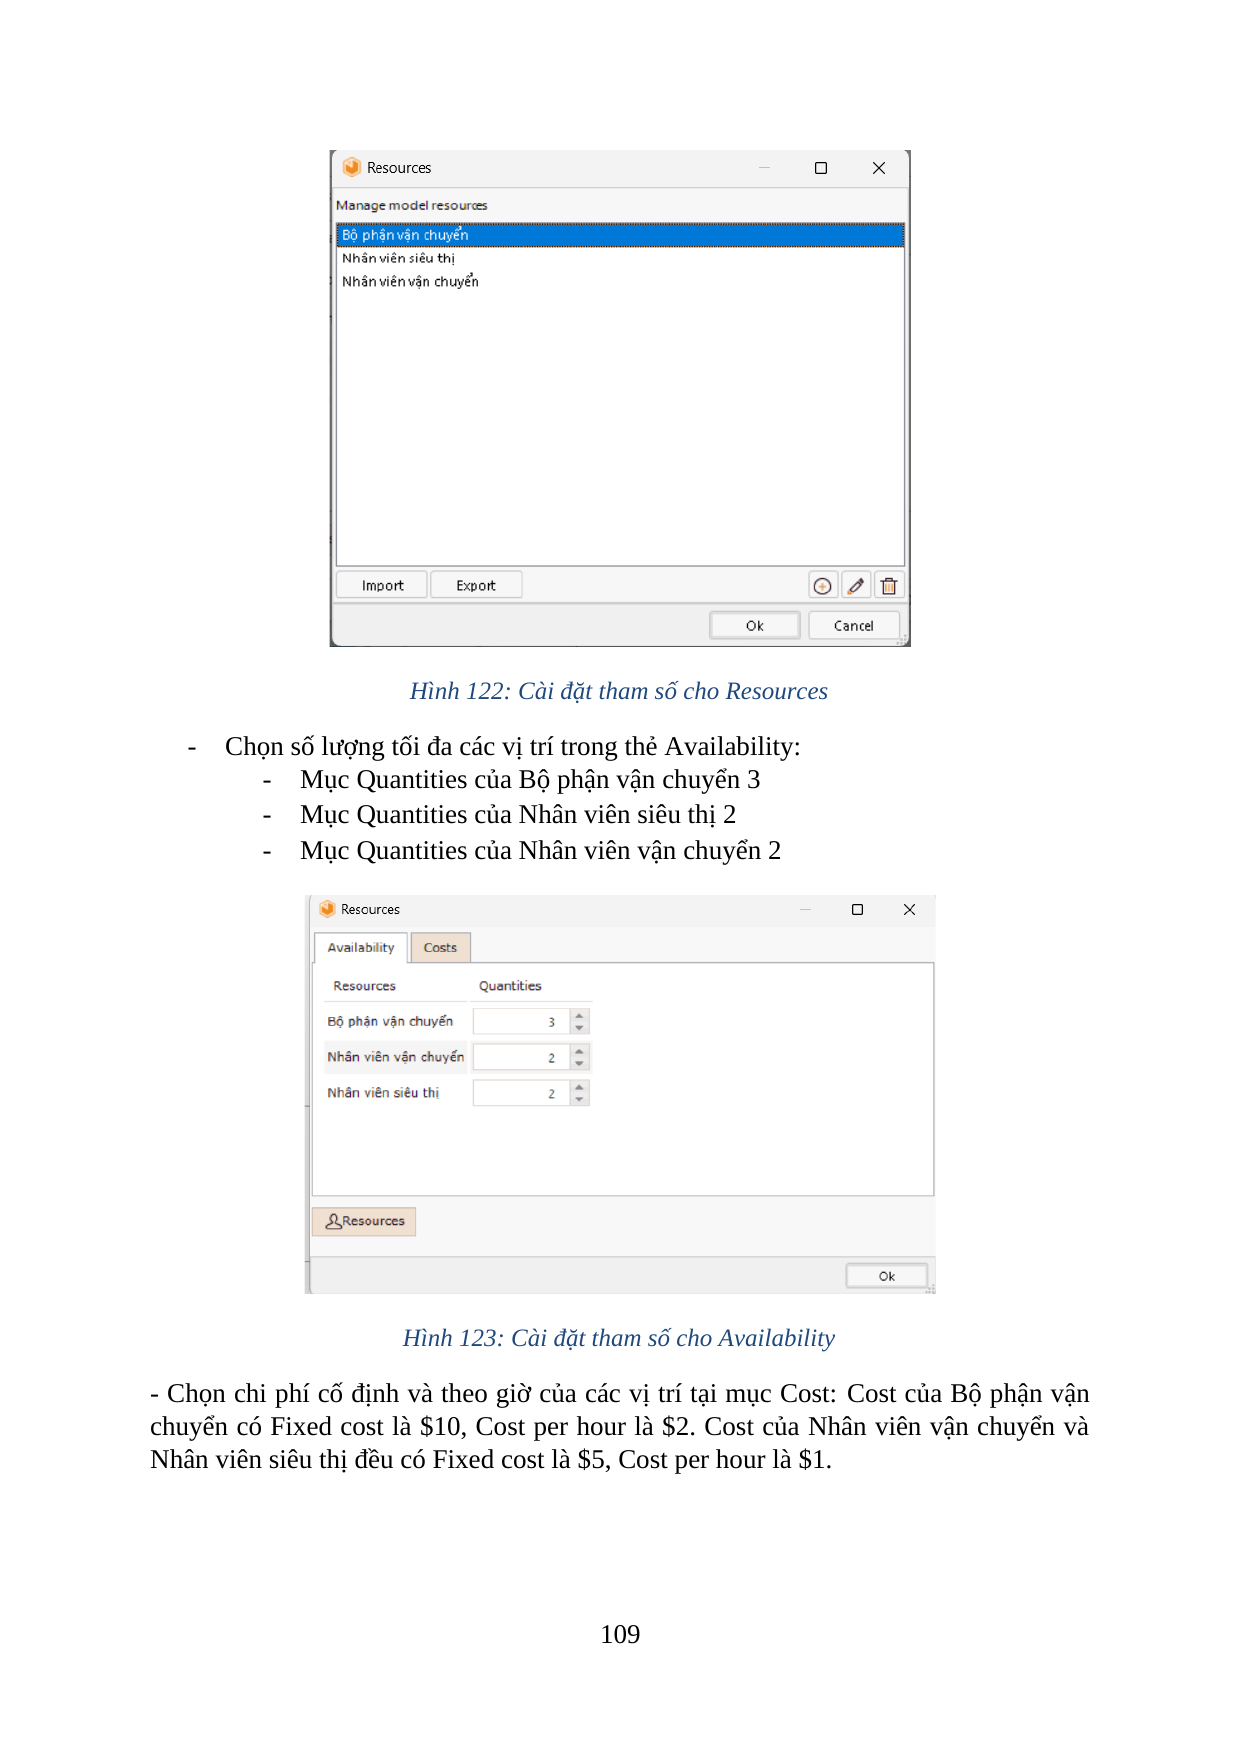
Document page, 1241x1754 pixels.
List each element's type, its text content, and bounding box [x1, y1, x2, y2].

text Hình 122: Cài đặt tham số cho Resources [150, 676, 1090, 704]
list Mục Quantities của Bộ phận vận chuyển 3 [262, 763, 1090, 794]
list Chọn số lượng tối đa các vị trí trong thẻ Availability: [187, 730, 1090, 761]
text Hình 123: Cài đặt tham số cho Availability [150, 1323, 1090, 1352]
picture [329, 150, 911, 647]
list Mục Quantities của Nhân viên vận chuyển 2 [262, 834, 1090, 866]
list Mục Quantities của Nhân viên siêu thị 2 [262, 799, 1090, 830]
text - Chọn chi phí cố định và theo giờ của các vị trí tại mục Cost: Cost của Bộ phận vận chuyển có Fixed cost là $10, Cost per hour là $2. Cost của Nhân viên vận chuyển và Nhân viên siêu thị đều có Fixed cost là $5, Cost per hour là $1. [150, 1377, 1090, 1474]
picture [304, 895, 936, 1294]
